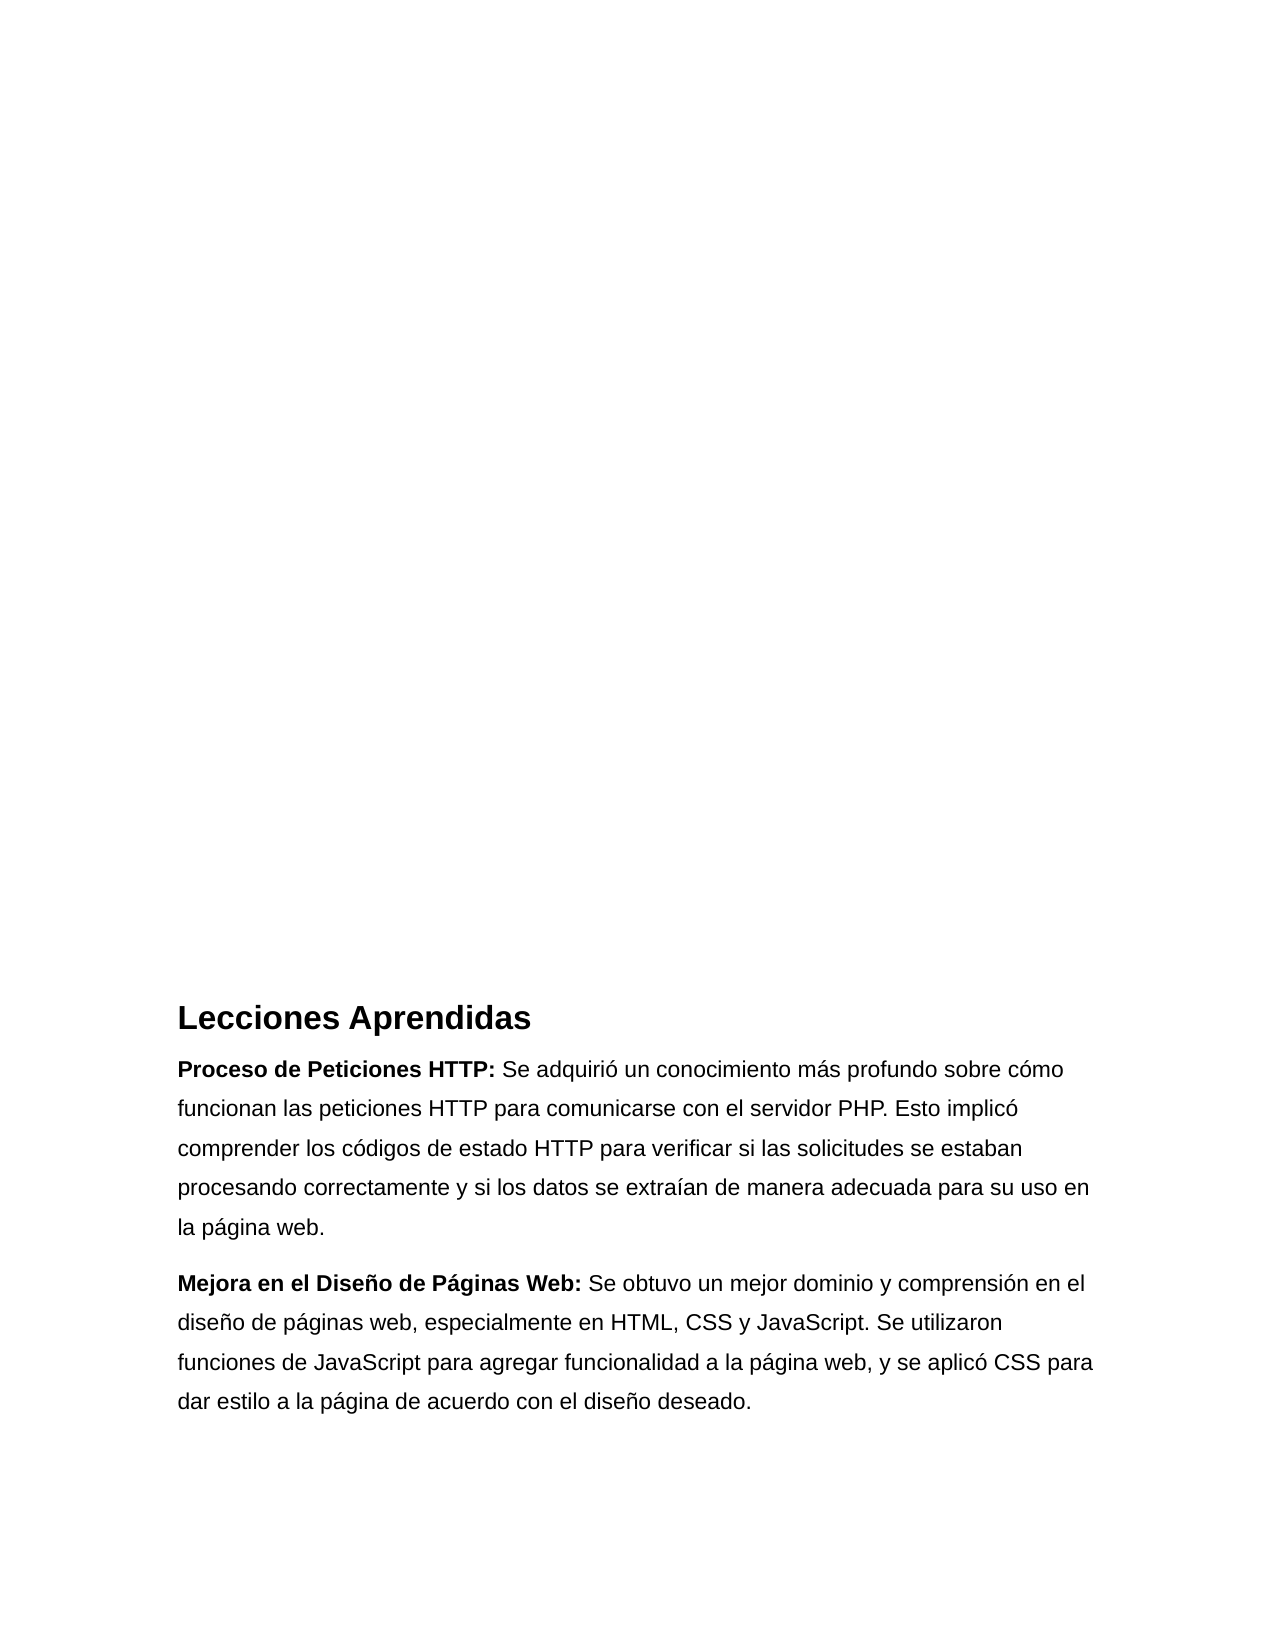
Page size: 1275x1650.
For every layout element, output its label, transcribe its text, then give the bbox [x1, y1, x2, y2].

text Mejora en el Diseño de Páginas Web: Se obtuvo un mejor dominio y comprensión en el diseño de páginas web, especialmente en HTML, CSS y JavaScript. Se utilizaron funciones de JavaScript para agregar funcionalidad a la página web, y se aplicó CSS para dar estilo a la página de acuerdo con el diseño deseado. [177, 1270, 1098, 1414]
text Proceso de Peticiones HTTP: Se adquirió un conocimiento más profundo sobre cómo funcionan las peticiones HTTP para comunicarse con el servidor PHP. Esto implicó comprender los códigos de estado HTTP para verificar si las solicitudes se estaban procesando correctamente y si los datos se extraían de manera adecuada para su uso en la página web. [177, 1056, 1098, 1240]
subtitle Lecciones Aprendidas [177, 998, 1098, 1037]
